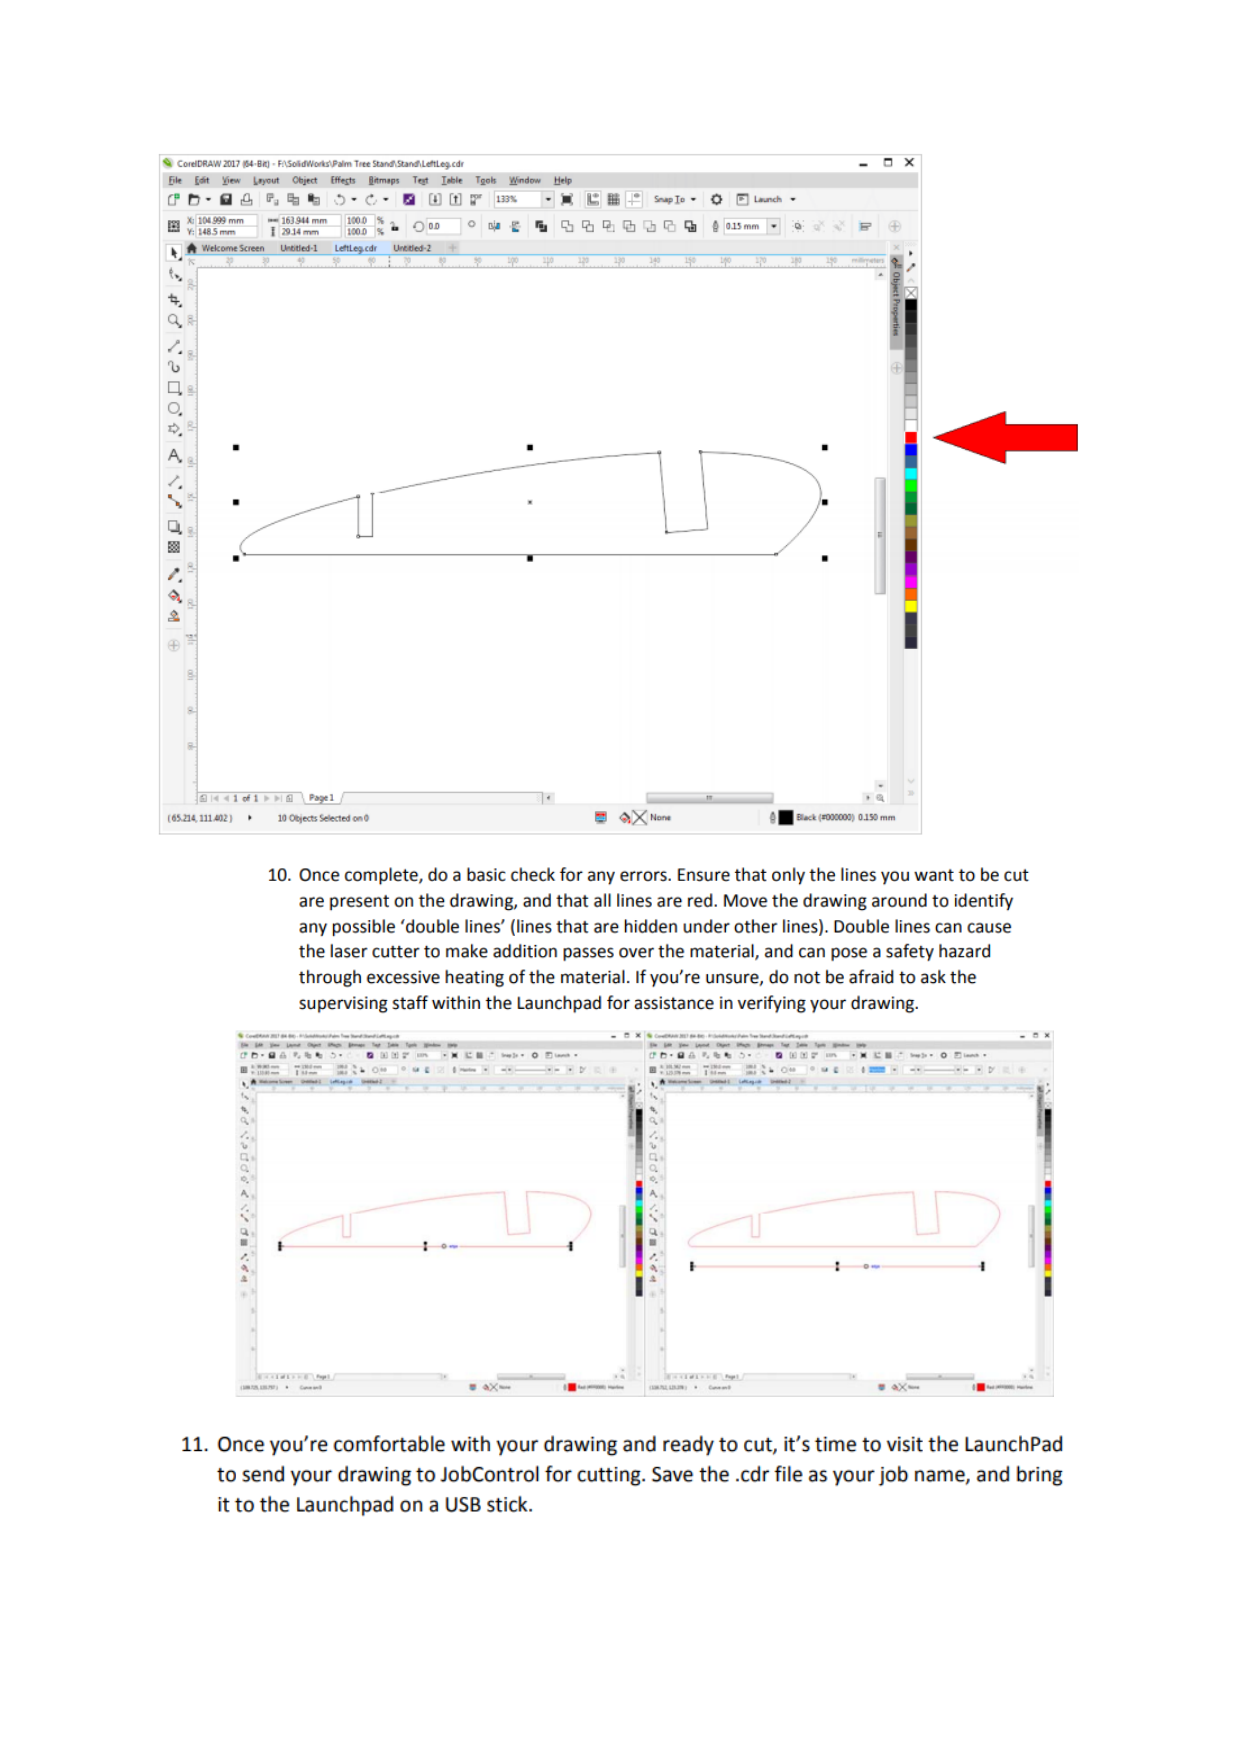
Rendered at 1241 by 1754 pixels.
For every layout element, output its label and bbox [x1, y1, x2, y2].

picture [150, 150, 1091, 862]
picture [150, 1408, 1091, 1572]
picture [150, 864, 1091, 1407]
